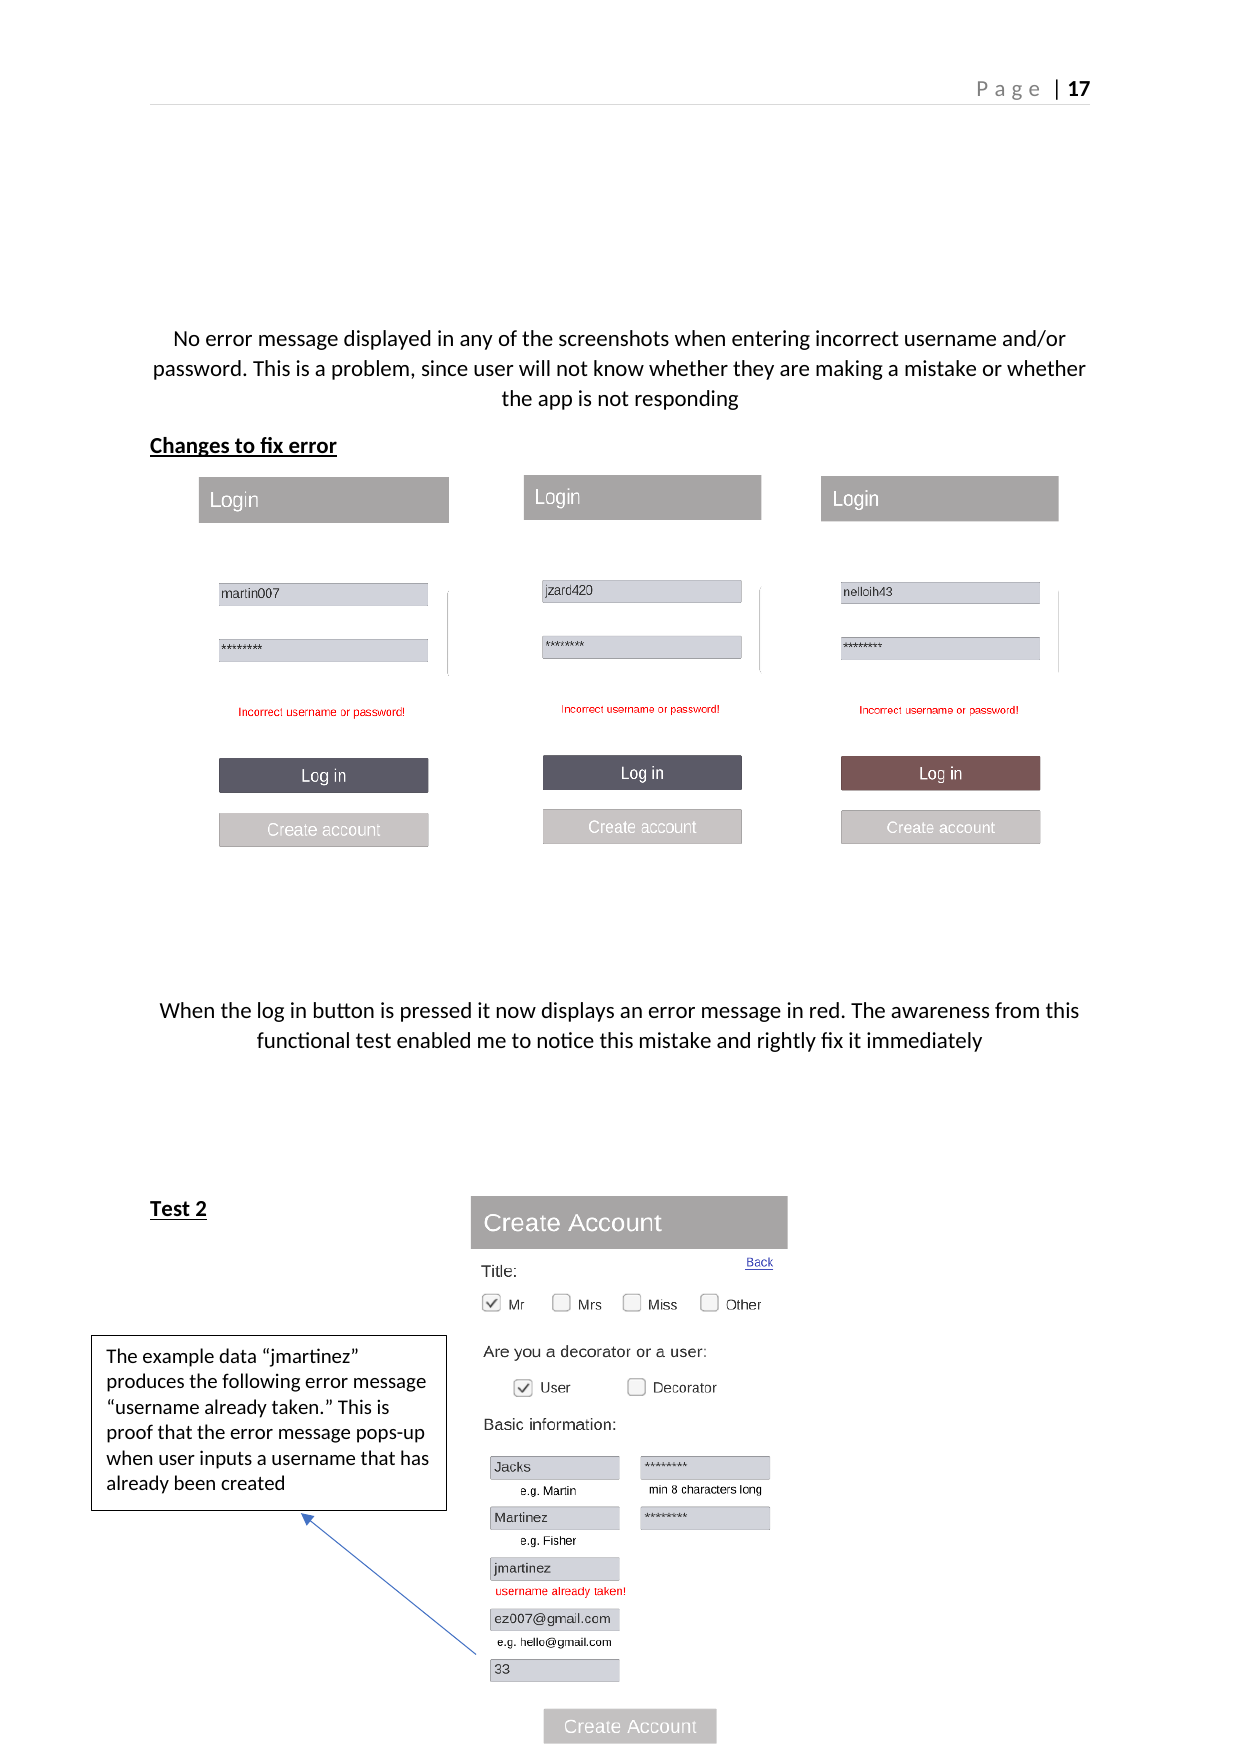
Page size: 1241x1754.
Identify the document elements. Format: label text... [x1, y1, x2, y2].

picture [523, 475, 762, 949]
picture [198, 477, 449, 952]
picture [468, 1196, 787, 1752]
text Test 2 [150, 1194, 1090, 1223]
text When the log in button is pressed it now displays an error message in red. The awareness from this functional test enabled me to notice this mistake and rightly fix it immediately [150, 947, 1090, 1054]
picture [821, 476, 1059, 948]
text Changes to fix error [150, 431, 1090, 459]
text No error message displayed in any of the screenshots when entering incorrect username and/or password. This is a problem, since user will not know whether they are making a mistake or whether the app is not responding [150, 324, 1090, 412]
